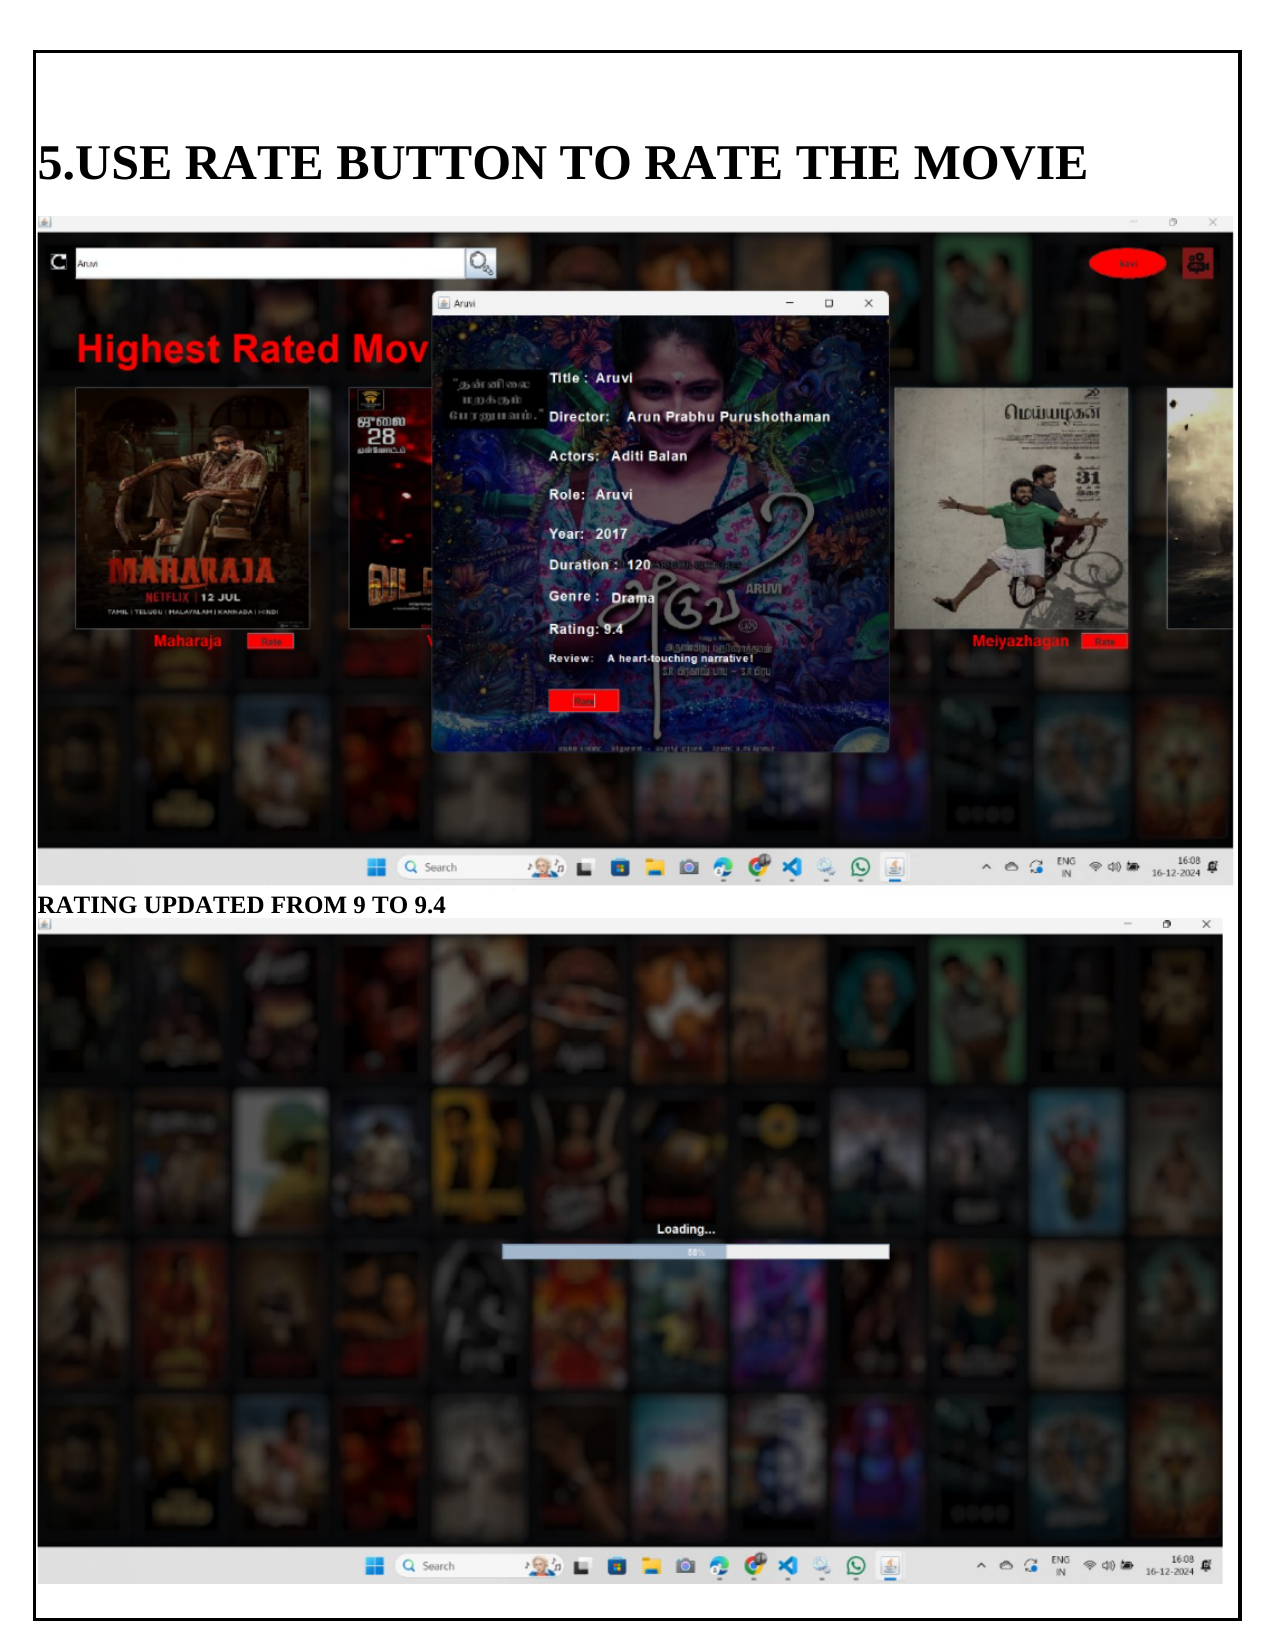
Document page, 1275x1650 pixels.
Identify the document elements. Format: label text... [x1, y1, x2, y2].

picture [37, 216, 1234, 891]
picture [37, 918, 1223, 1584]
text RATING UPDATED FROM 9 TO 9.4 [37, 891, 1233, 919]
text 5.USE RATE BUTTON TO RATE THE MOVIE [37, 132, 1233, 190]
